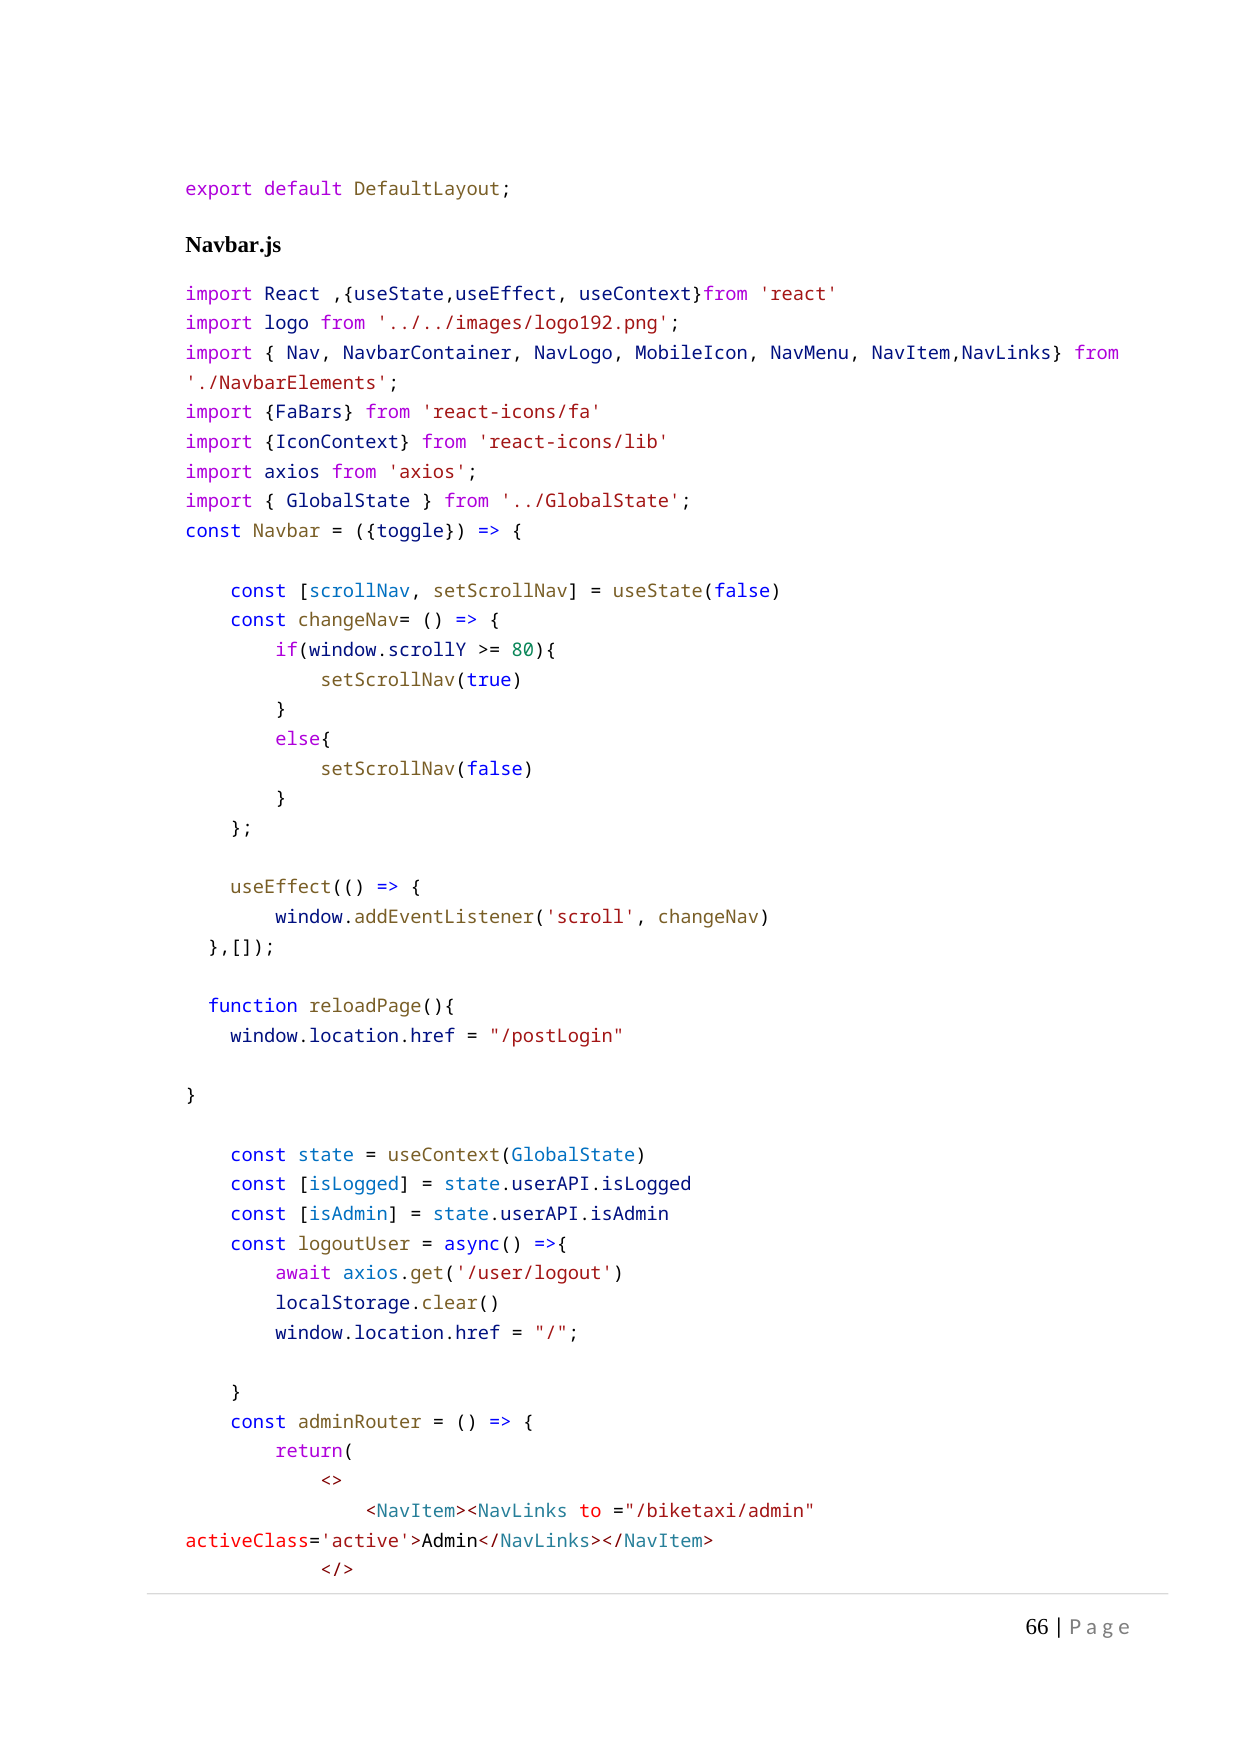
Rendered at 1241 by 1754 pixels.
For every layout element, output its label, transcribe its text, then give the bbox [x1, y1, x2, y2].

text const adminRouter = () => { [185, 1404, 1181, 1434]
text <NavItem><NavLinks to ="/biketaxi/admin" activeClass='active'>Admin</NavLinks></NavItem> [185, 1493, 1181, 1552]
text localStorage.clear() [185, 1285, 1181, 1315]
text <> [185, 1463, 1181, 1493]
text const [isAdmin] = state.userAPI.isAdmin [185, 1196, 1181, 1226]
text else{ [185, 721, 1181, 751]
text Navbar.js [185, 231, 1181, 257]
text </> [185, 1552, 1181, 1582]
text } [185, 781, 1181, 810]
text } [185, 1077, 1181, 1107]
text await axios.get('/user/logout') [185, 1256, 1181, 1285]
text }; [185, 810, 1181, 840]
text const changeNav= () => { [185, 602, 1181, 632]
text setScrollNav(true) [185, 662, 1181, 691]
text window.location.href = "/postLogin" [185, 1018, 1181, 1048]
text const state = useContext(GlobalState) [185, 1137, 1181, 1166]
text const Navbar = ({toggle}) => { [185, 513, 1181, 543]
text const [isLogged] = state.userAPI.isLogged [185, 1166, 1181, 1196]
text } [185, 1374, 1181, 1404]
text },[]); [185, 929, 1181, 959]
text import React ,{useState,useEffect, useContext}from 'react' [185, 276, 1181, 306]
text const logoutUser = async() =>{ [185, 1226, 1181, 1256]
text useEffect(() => { [185, 869, 1181, 899]
text import logo from '../../images/logo192.png'; [185, 306, 1181, 335]
text import { Nav, NavbarContainer, NavLogo, MobileIcon, NavMenu, NavItem,NavLinks} from './NavbarElements'; [185, 335, 1181, 394]
text return( [185, 1434, 1181, 1463]
text function reloadPage(){ [185, 988, 1181, 1018]
text window.location.href = "/"; [185, 1315, 1181, 1344]
text import {FaBars} from 'react-icons/fa' [185, 394, 1181, 424]
text const [scrollNav, setScrollNav] = useState(false) [185, 573, 1181, 602]
text import {IconContext} from 'react-icons/lib' [185, 424, 1181, 454]
text if(window.scrollY >= 80){ [185, 632, 1181, 662]
text setScrollNav(false) [185, 751, 1181, 781]
text window.addEventListener('scroll', changeNav) [185, 899, 1181, 929]
text import { GlobalState } from '../GlobalState'; [185, 484, 1181, 513]
text } [185, 691, 1181, 721]
text import axios from 'axios'; [185, 454, 1181, 484]
text export default DefaultLayout; [185, 171, 1181, 201]
